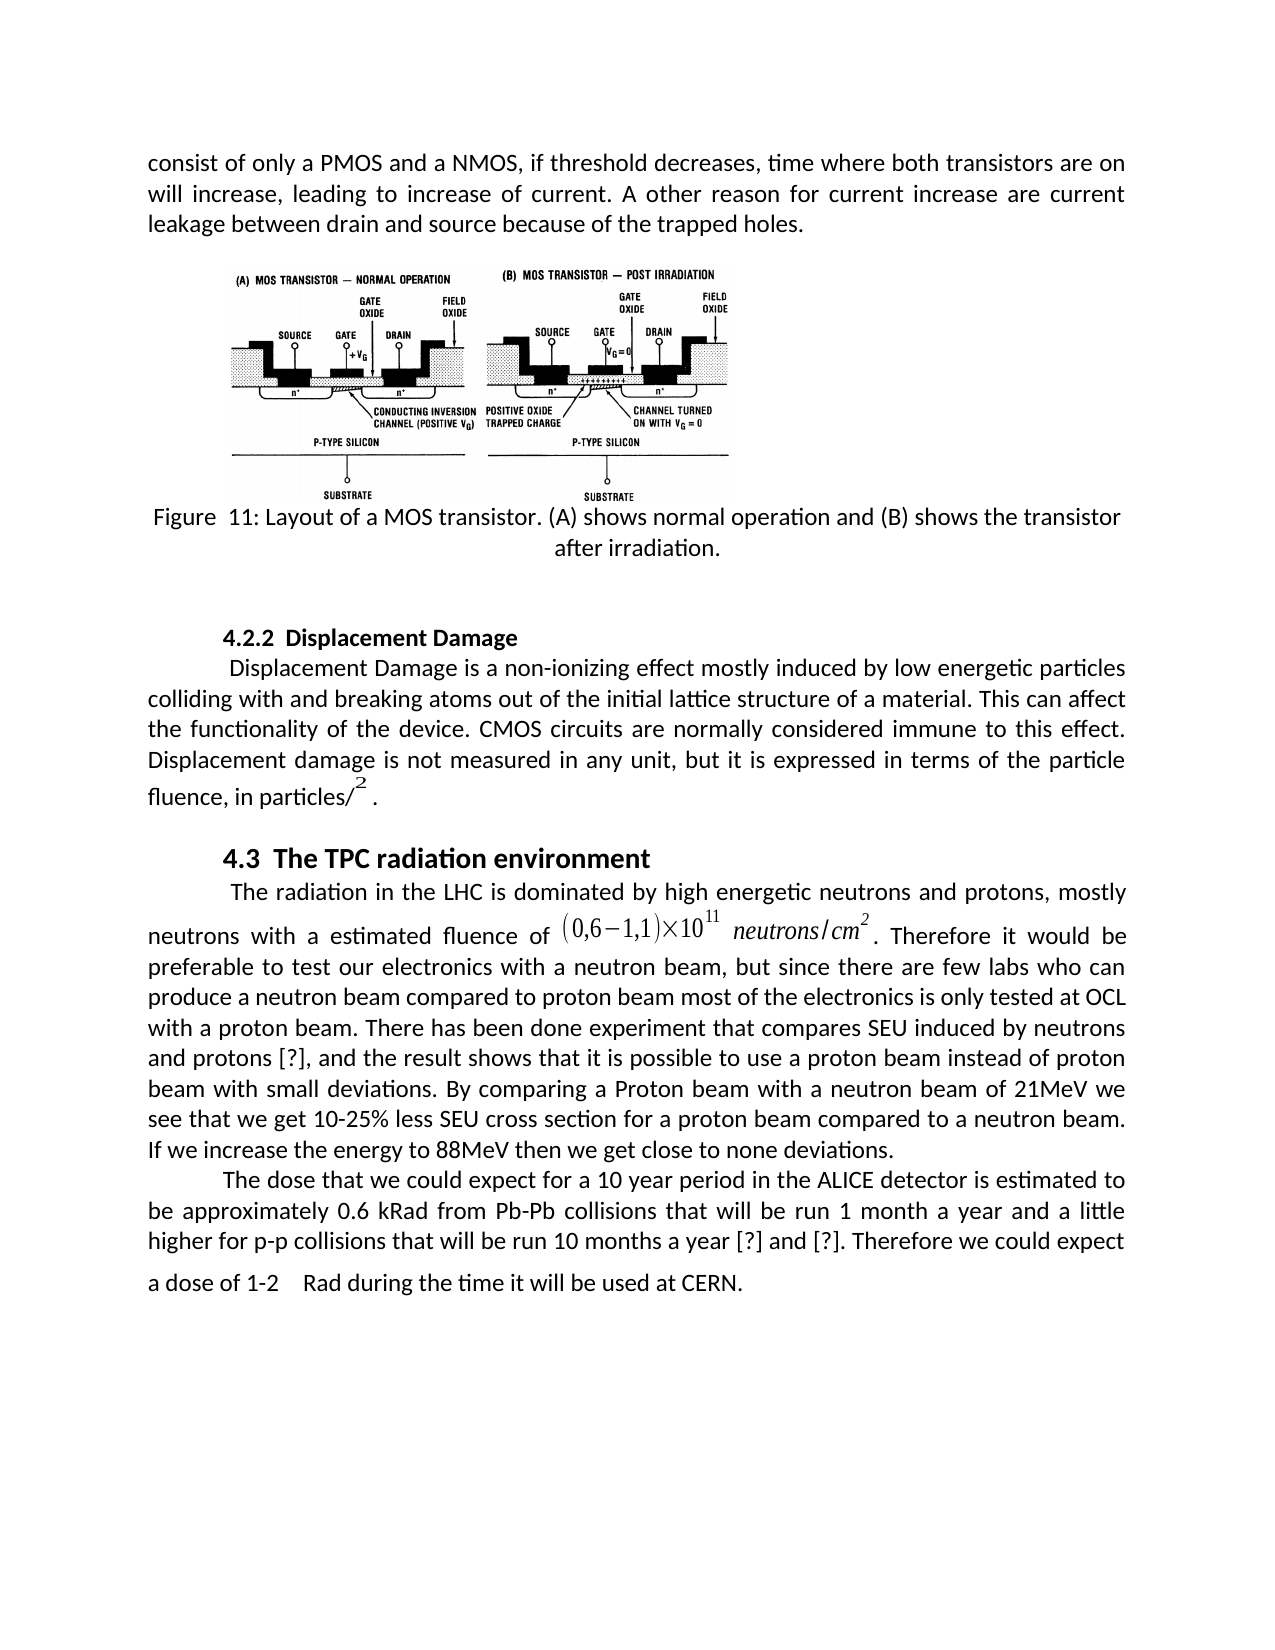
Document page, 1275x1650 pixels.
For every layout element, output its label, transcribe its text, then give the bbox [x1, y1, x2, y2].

subtitle 4.2.2 Displacement Damage [148, 622, 1127, 652]
subtitle 4.3 The TPC radiation environment [148, 841, 1127, 876]
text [148, 148, 1127, 239]
text Figure 11: Layout of a MOS transistor. (A) shows normal operation and (B) shows the transistor after irradiation. [148, 501, 1127, 562]
picture [228, 267, 737, 502]
text The dose that we could expect for a 10 year period in the ALICE detector is estimated to be approximately 0.6 kRad from Pb-Pb collisions that will be run 1 month a year and a little higher for p-p collisions that will be run 10 months a year [?] and [?]. Therefore we could expect a dose of 1-2 Rad during the time it will be used at CERN. [148, 1164, 1127, 1297]
text The radiation in the LHC is dominated by high energetic neutrons and protons, mostly neutrons with a estimated fluence of . Therefore it would be preferable to test our electronics with a neutron beam, but since there are few labs who can produce a neutron beam compared to proton beam most of the electronics is only tested at OCL with a proton beam. There has been done experiment that compares SEU induced by neutrons and protons [?], and the result shows that it is possible to use a proton beam instead of proton beam with small deviations. By comparing a Proton beam with a neutron beam of 21MeV we see that we get 10-25% less SEU cross section for a proton beam compared to a neutron beam. If we increase the energy to 88MeV then we get close to none deviations. [148, 876, 1127, 1164]
text Displacement Damage is a non-ionizing effect mostly induced by low energetic particles colliding with and breaking atoms out of the initial lattice structure of a material. This can affect the functionality of the device. CMOS circuits are normally considered immune to this effect. Displacement damage is not measured in any unit, but it is expressed in terms of the particle fluence, in particles/. [148, 652, 1127, 812]
